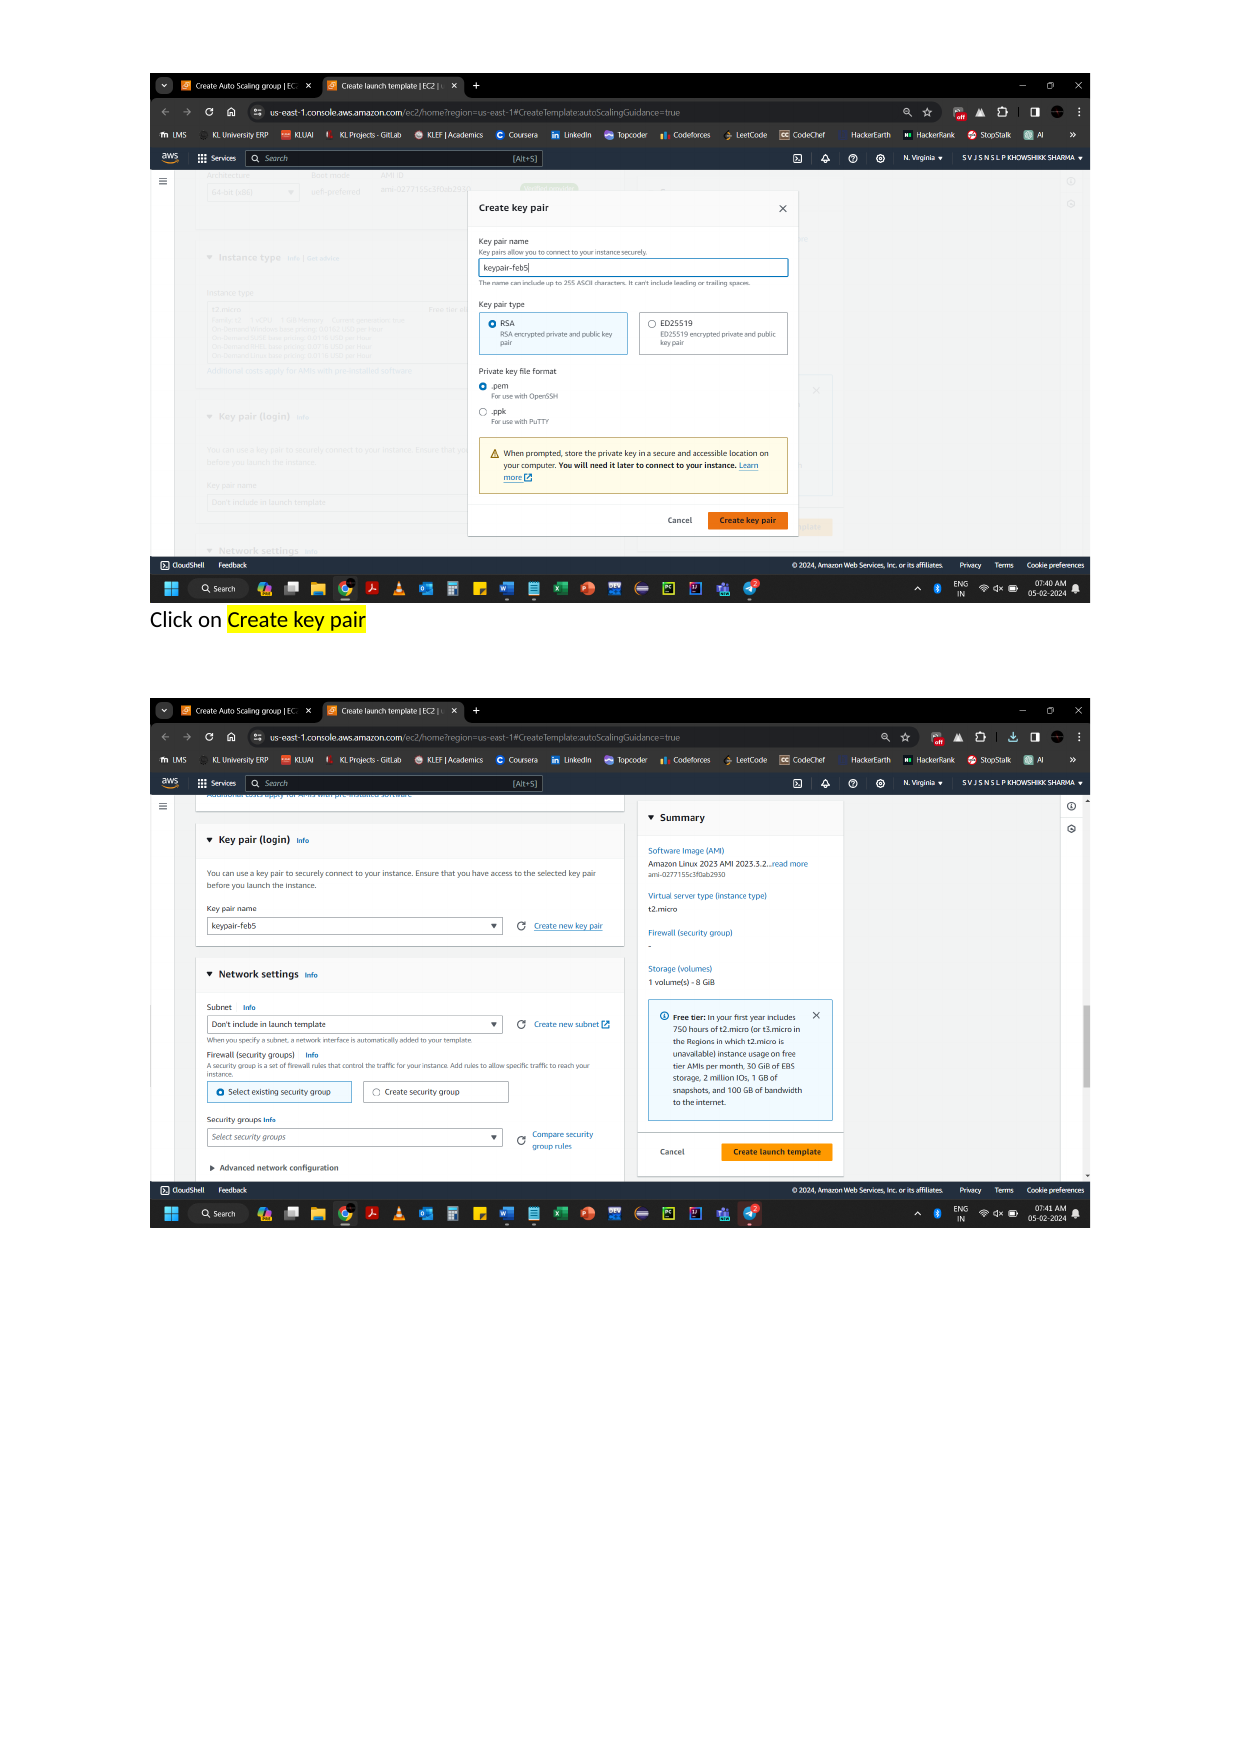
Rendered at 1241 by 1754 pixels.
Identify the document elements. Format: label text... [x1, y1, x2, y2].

text Click on Create key pair [150, 603, 1090, 633]
picture [150, 73, 1091, 603]
picture [150, 698, 1091, 1228]
